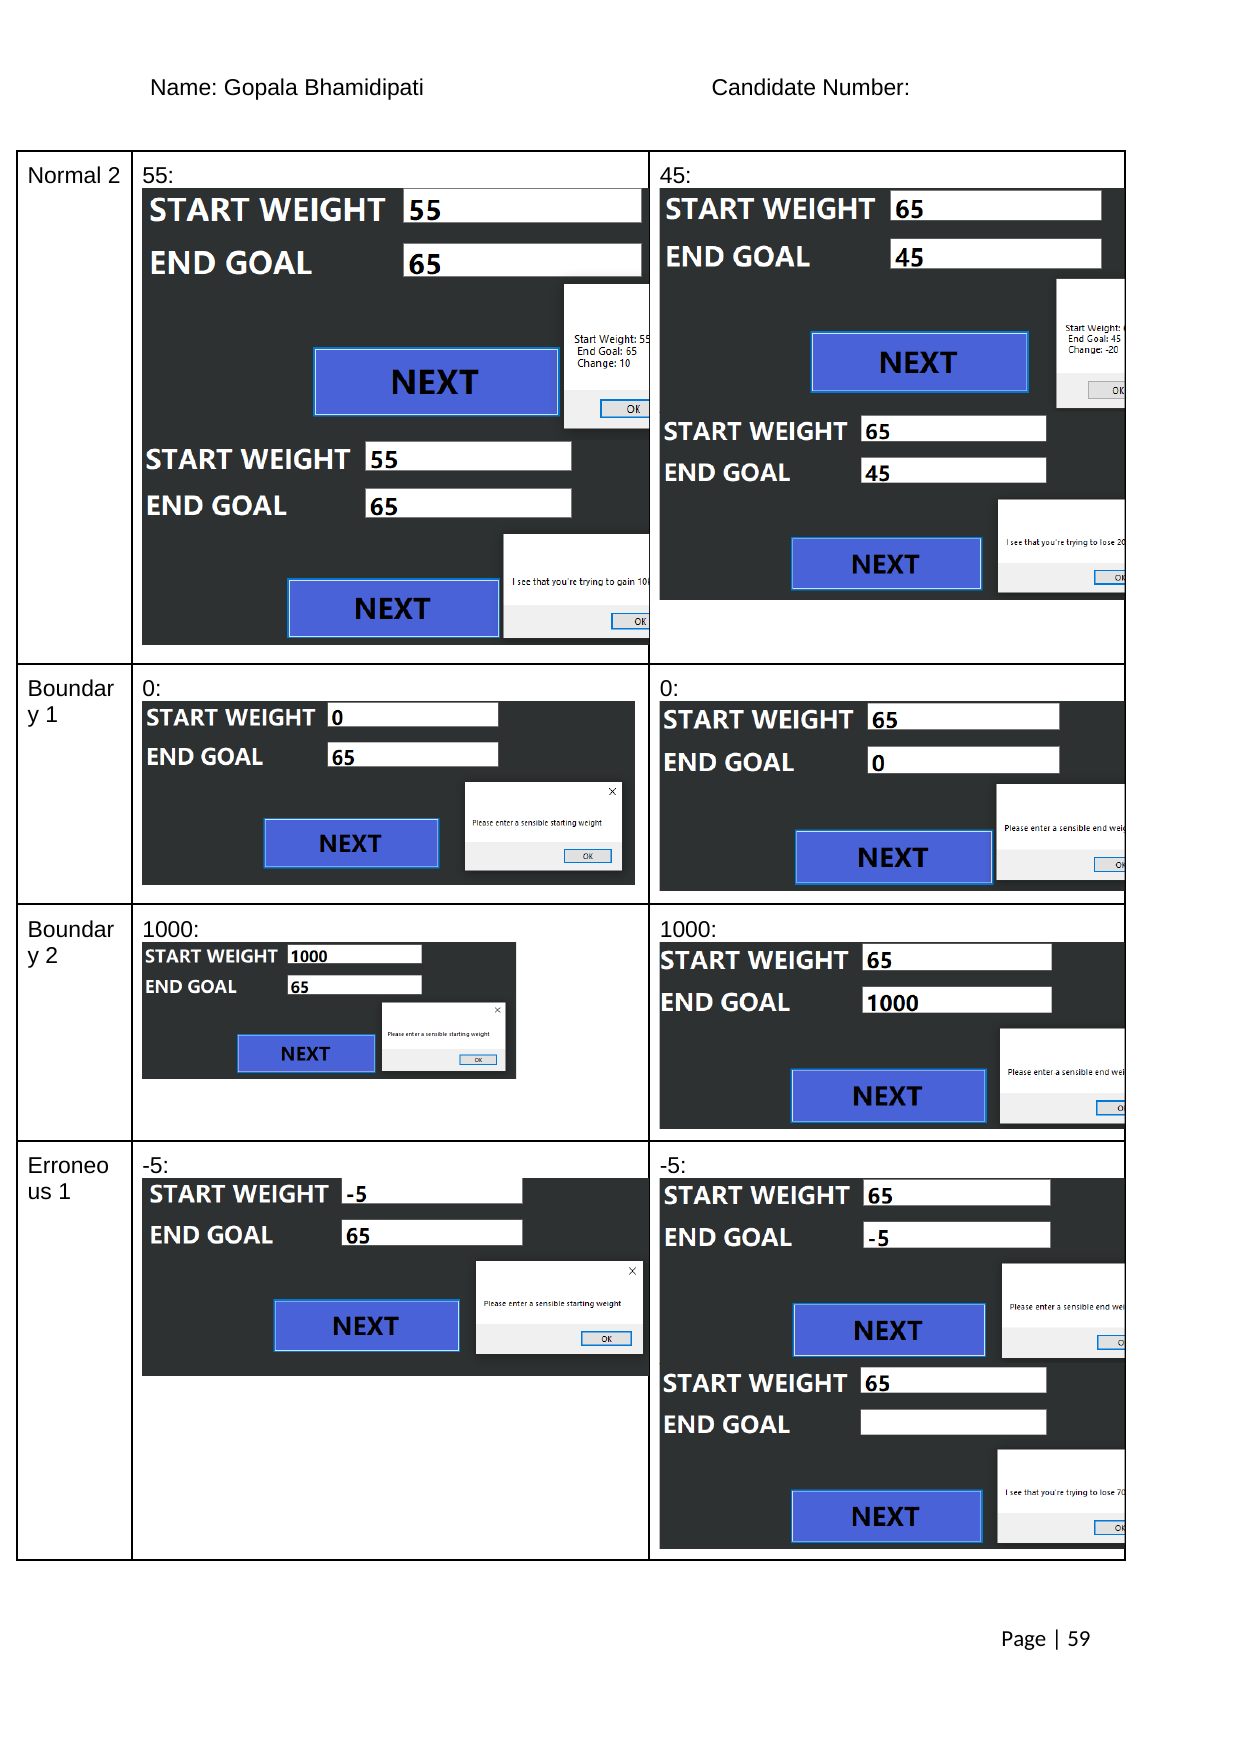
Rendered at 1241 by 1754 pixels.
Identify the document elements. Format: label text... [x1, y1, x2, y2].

table_cell Boundary 1 [18, 665, 131, 903]
picture [659, 1178, 1125, 1549]
table_cell 55: [133, 152, 648, 663]
picture [659, 701, 1125, 891]
picture [659, 942, 1125, 1129]
picture [142, 1178, 650, 1376]
table_cell 0: [133, 665, 648, 903]
table_cell -5: [133, 1142, 648, 1559]
picture [659, 188, 1125, 600]
table_cell Boundary 2 [18, 905, 131, 1139]
picture [142, 188, 650, 645]
table_cell 1000: [133, 905, 648, 1139]
table_cell 45: [650, 152, 1124, 663]
picture [142, 942, 517, 1079]
table_cell Normal 2 [18, 152, 131, 663]
table_cell Erroneous 1 [18, 1142, 131, 1559]
table_cell 0: [650, 665, 1124, 903]
picture [142, 701, 635, 885]
table_cell 1000: [650, 905, 1124, 1139]
table_cell -5: [650, 1142, 1124, 1559]
